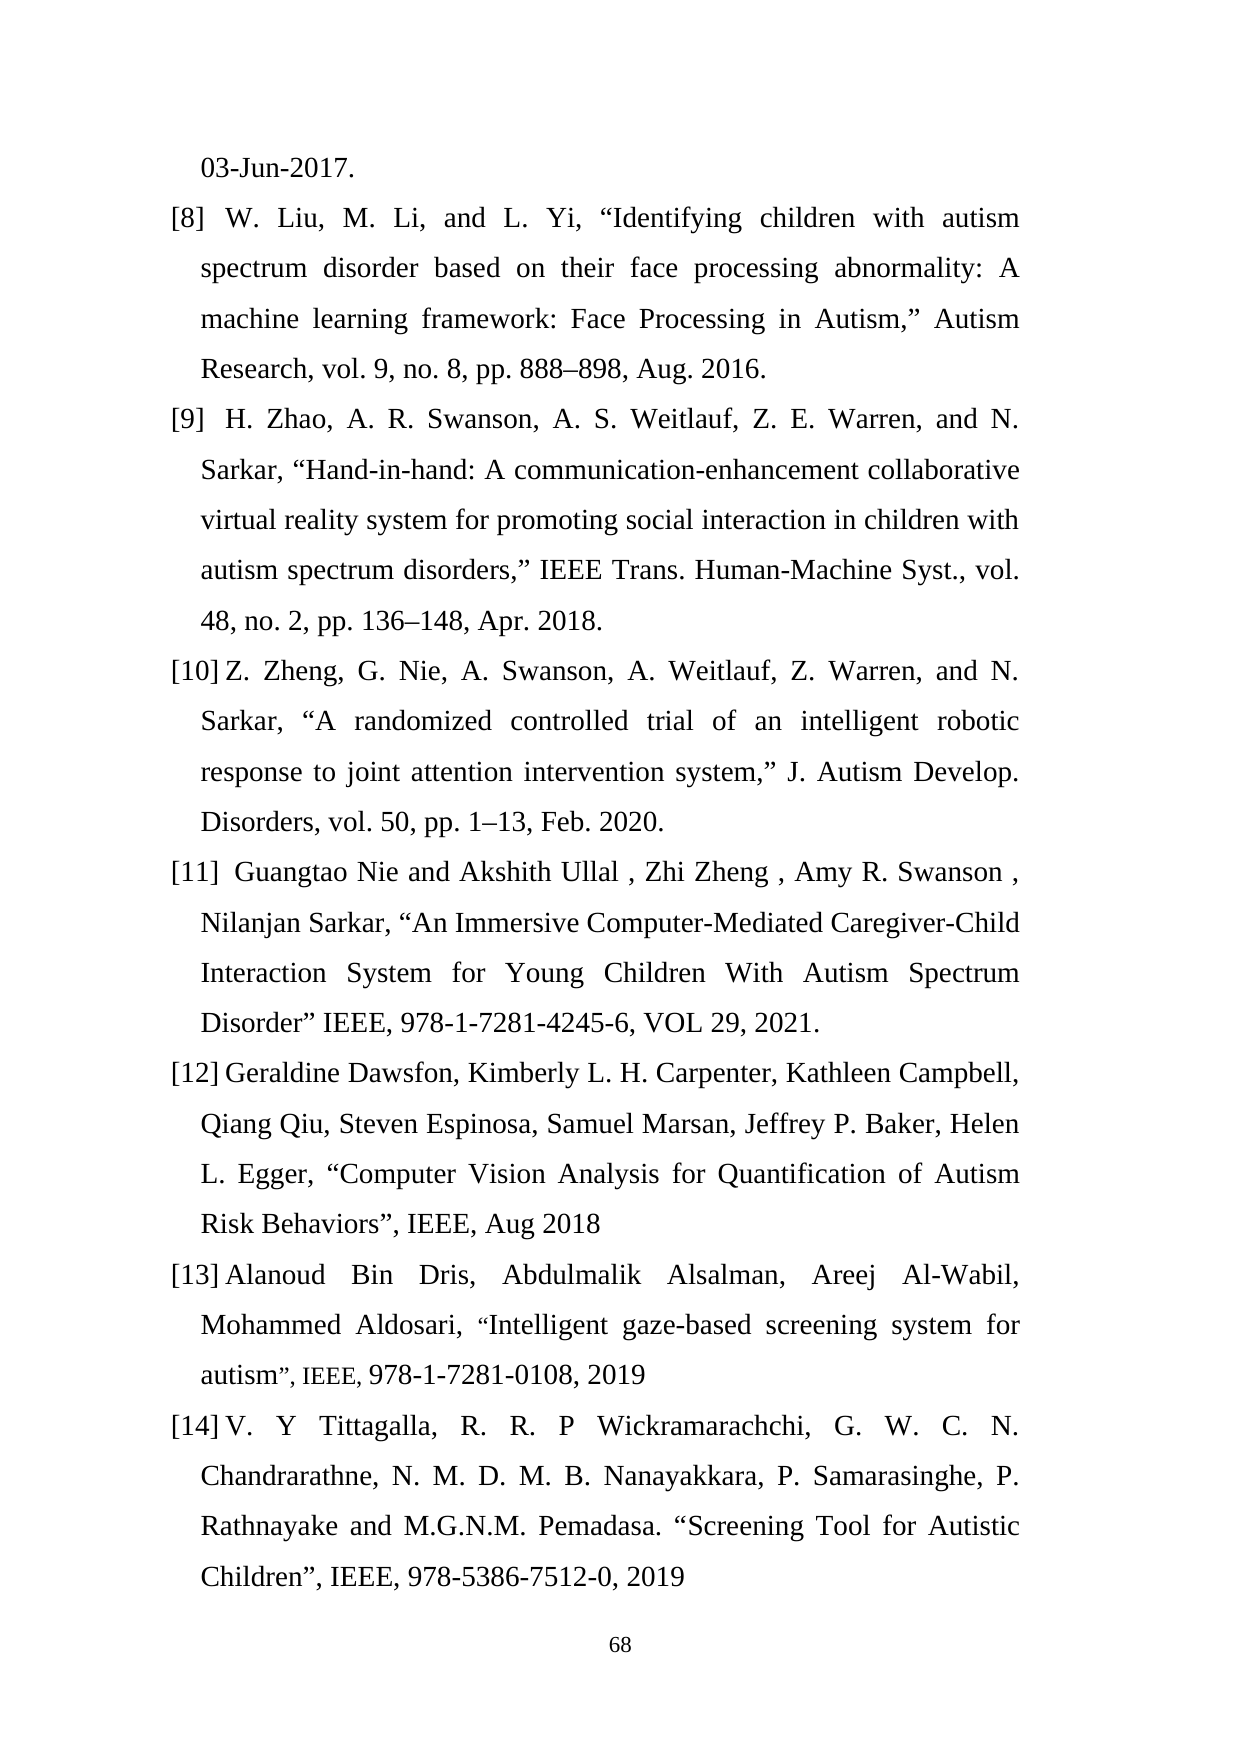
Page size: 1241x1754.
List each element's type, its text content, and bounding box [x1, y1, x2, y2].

list H. Zhao, A. R. Swanson, A. S. Weitlauf, Z. E. Warren, and N. Sarkar, “Hand-in-hand: A communication-enhancement collaborative virtual reality system for promoting social interaction in children with autism spectrum disorders,” IEEE Trans. Human-Machine Syst., vol. 48, no. 2, pp. 136–148, Apr. 2018. [171, 402, 1021, 636]
list V. Y Tittagalla, R. R. P Wickramarachchi, G. W. C. N. Chandrarathne, N. M. D. M. B. Nanayakkara, P. Samarasinghe, P. Rathnayake and M.G.N.M. Pemadasa. “Screening Tool for Autistic Children”, IEEE, 978-5386-7512-0, 2019 [171, 1408, 1021, 1592]
list W. Liu, M. Li, and L. Yi, “Identifying children with autism spectrum disorder based on their face processing abnormality: A machine learning framework: Face Processing in Autism,” Autism Research, vol. 9, no. 8, pp. 888–898, Aug. 2016. [171, 200, 1021, 385]
list Guangtao Nie and Akshith Ullal , Zhi Zheng , Amy R. Swanson , Nilanjan Sarkar, “An Immersive Computer-Mediated Caregiver-Child Interaction System for Young Children With Autism Spectrum Disorder” IEEE, 978-1-7281-4245-6, VOL 29, 2021. [171, 854, 1021, 1039]
list Z. Zheng, G. Nie, A. Swanson, A. Weitlauf, Z. Warren, and N. Sarkar, “A randomized controlled trial of an intelligent robotic response to joint attention intervention system,” J. Autism Develop. Disorders, vol. 50, pp. 1–13, Feb. 2020. [171, 653, 1021, 838]
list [171, 150, 1021, 183]
list Alanoud Bin Dris, Abdulmalik Alsalman, Areej Al-Wabil, Mohammed Aldosari, “Intelligent gaze-based screening system for autism”, IEEE, 978-1-7281-0108, 2019 [171, 1257, 1021, 1391]
list Geraldine Dawsfon, Kimberly L. H. Carpenter, Kathleen Campbell, Qiang Qiu, Steven Espinosa, Samuel Marsan, Jeffrey P. Baker, Helen L. Egger, “Computer Vision Analysis for Quantification of Autism Risk Behaviors”, IEEE, Aug 2018 [171, 1056, 1021, 1240]
